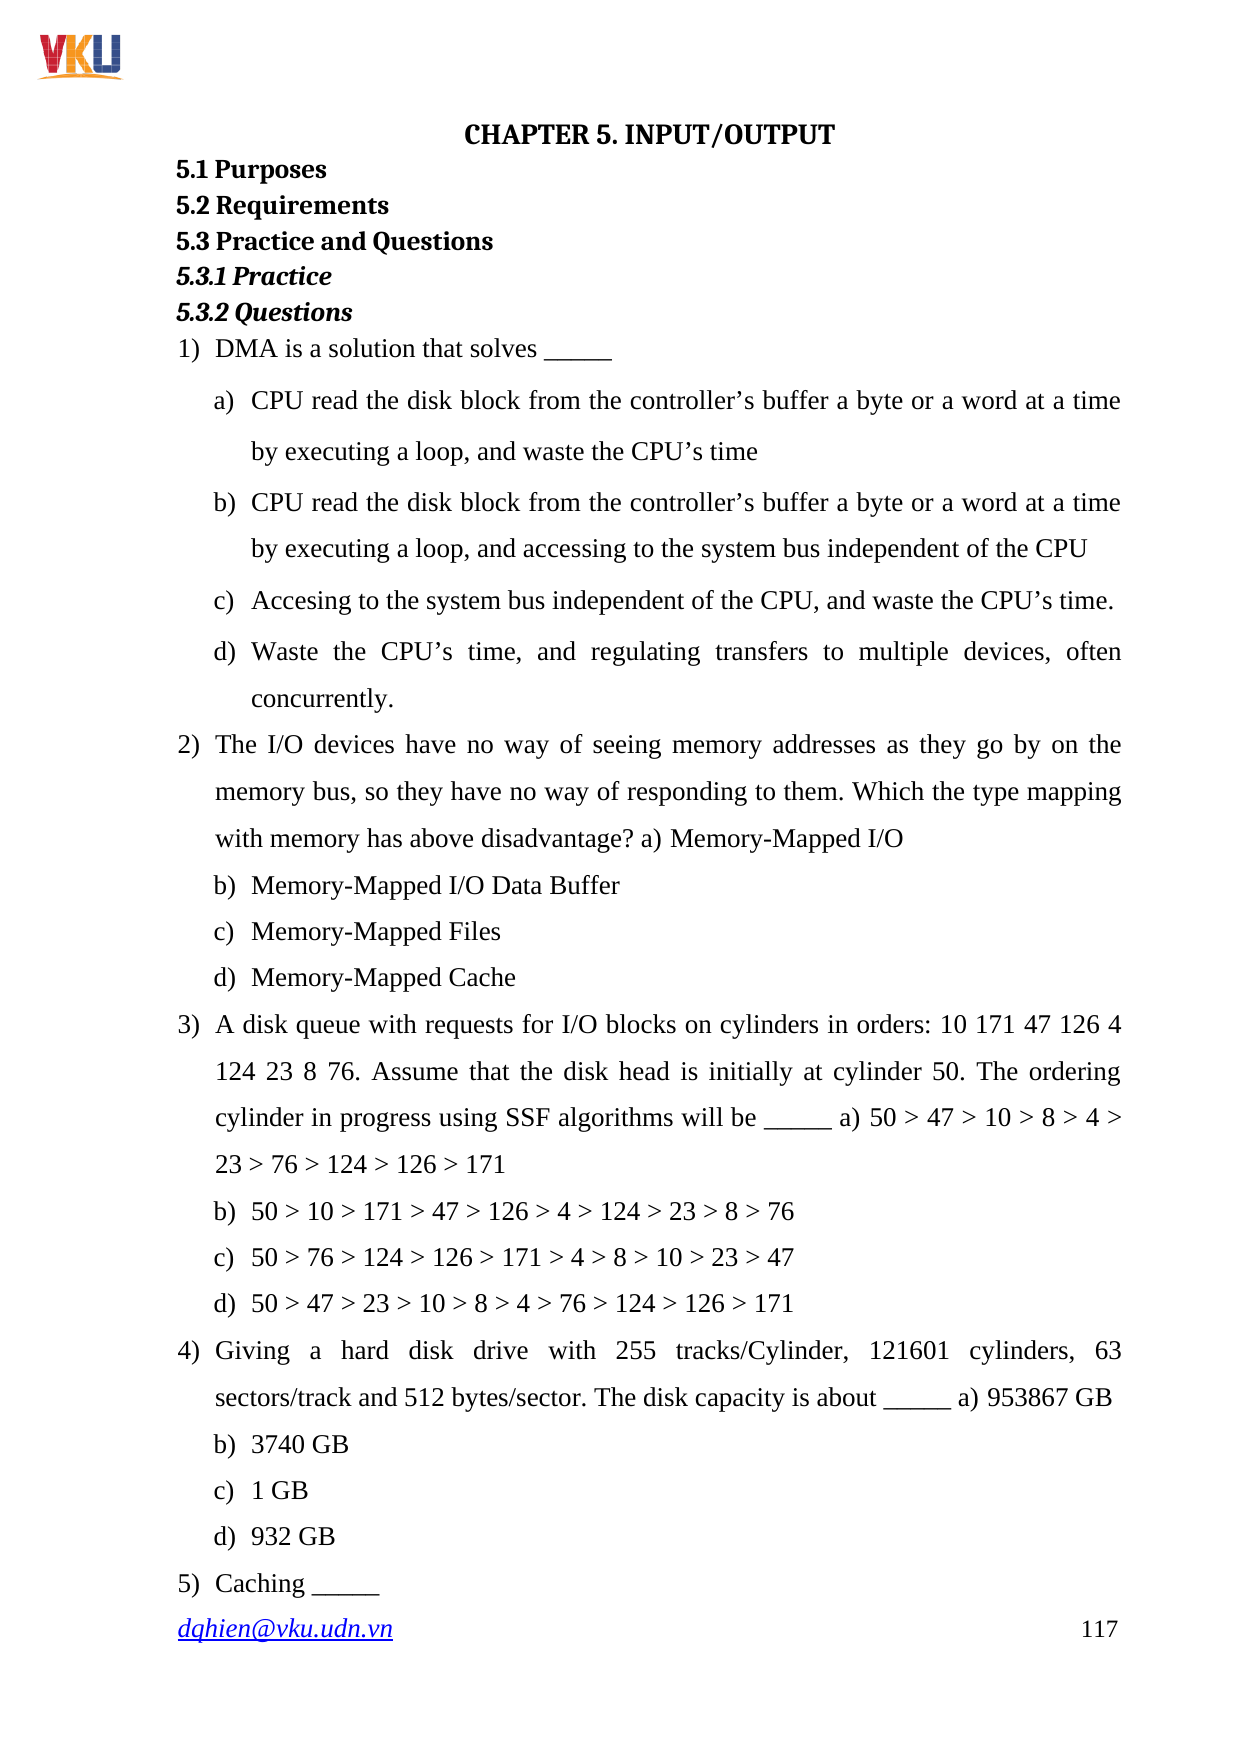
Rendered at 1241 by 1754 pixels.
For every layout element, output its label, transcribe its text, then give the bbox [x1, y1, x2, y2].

subtitle 5.1 Purposes [176, 154, 1122, 185]
list 932 GB [213, 1521, 1123, 1552]
list Memory-Mapped I/O Data Buffer [213, 869, 1123, 900]
subtitle 5.2 Requirements [176, 190, 1122, 221]
list CPU read the disk block from the controller’s buffer a byte or a word at a time by executing a loop, and accessing to the system bus independent of the CPU [213, 486, 1123, 563]
list 3740 GB [213, 1428, 1123, 1459]
list DMA is a solution that solves _____ [177, 333, 1123, 364]
subtitle CHAPTER 5. INPUT/OUTPUT [177, 118, 1122, 152]
list 50 > 47 > 23 > 10 > 8 > 4 > 76 > 124 > 126 > 171 [213, 1288, 1123, 1319]
list The I/O devices have no way of seeing memory addresses as they go by on the memory bus, so they have no way of responding to them. Which the type mapping with memory has above disadvantage? a) Memory-Mapped I/O [177, 728, 1123, 853]
list A disk queue with requests for I/O blocks on cylinders in orders: 10 171 47 126 4 124 23 8 76. Assume that the disk head is initially at cylinder 50. The ordering cylinder in progress using SSF algorithms will be _____ a) 50 > 47 > 10 > 8 > 4 > 23 > 76 > 124 > 126 > 171 [177, 1008, 1123, 1179]
list CPU read the disk block from the controller’s buffer a byte or a word at a time by executing a loop, and waste the CPU’s time [213, 384, 1123, 466]
list 50 > 10 > 171 > 47 > 126 > 4 > 124 > 23 > 8 > 76 [213, 1195, 1123, 1226]
list 50 > 76 > 124 > 126 > 171 > 4 > 8 > 10 > 23 > 47 [213, 1241, 1123, 1272]
list Waste the CPU’s time, and regulating transfers to multiple devices, often concurrently. [213, 635, 1123, 713]
list Caching _____ [177, 1567, 1123, 1598]
list Memory-Mapped Files [213, 915, 1123, 946]
list Giving a hard disk drive with 255 tracks/Cylinder, 121601 cylinders, 63 sectors/track and 512 bytes/sector. The disk capacity is about _____ a) 953867 GB [177, 1334, 1123, 1412]
list 1 GB [213, 1474, 1123, 1505]
subtitle 5.3 Practice and Questions [176, 226, 1122, 257]
subtitle 5.3.1 Practice [176, 261, 370, 292]
subtitle 5.3.2 Questions [176, 297, 370, 328]
picture [34, 32, 124, 80]
list Accesing to the system bus independent of the CPU, and waste the CPU’s time. [213, 584, 1123, 615]
list Memory-Mapped Cache [213, 962, 1123, 993]
